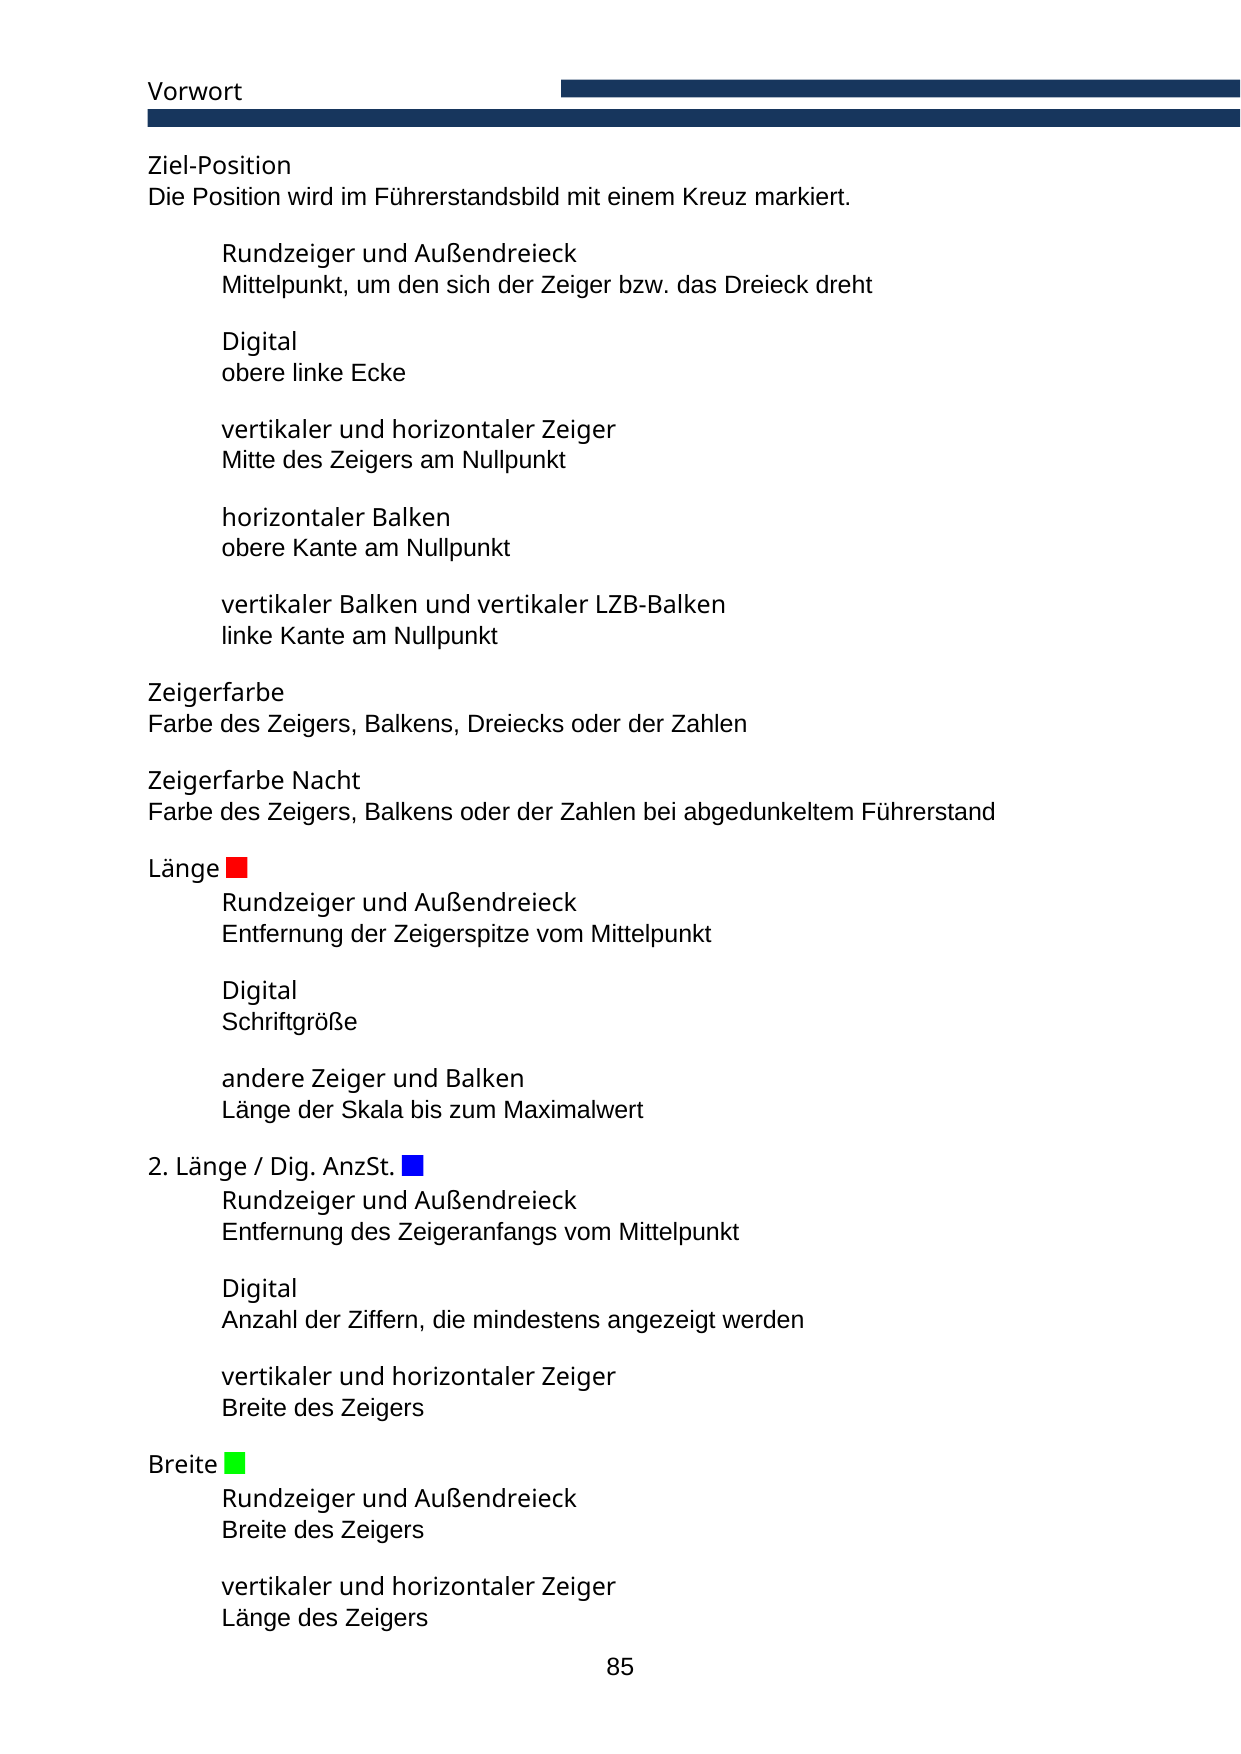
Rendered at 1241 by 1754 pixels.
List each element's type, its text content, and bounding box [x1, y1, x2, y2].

text Breite des Zeigers [148, 1515, 1093, 1543]
text Zeigerfarbe [148, 675, 1093, 709]
text Rundzeiger und Außendreieck [148, 1183, 1093, 1217]
text Ziel-Position [148, 148, 1093, 182]
text Länge der Skala bis zum Maximalwert [148, 1095, 1093, 1124]
text Länge [148, 851, 1093, 885]
text Entfernung des Zeigeranfangs vom Mittelpunkt [148, 1217, 1093, 1246]
text Rundzeiger und Außendreieck [148, 885, 1093, 919]
text Entfernung der Zeigerspitze vom Mittelpunkt [148, 919, 1093, 948]
text Digital [148, 1271, 1093, 1305]
text vertikaler und horizontaler Zeiger [148, 1568, 1093, 1603]
text Mittelpunkt, um den sich der Zeiger bzw. das Dreieck dreht [148, 269, 1093, 298]
text Rundzeiger und Außendreieck [148, 236, 1093, 269]
text Digital [148, 323, 1093, 357]
text obere Kante am Nullpunkt [148, 533, 1093, 562]
picture [401, 1155, 424, 1176]
text andere Zeiger und Balken [148, 1061, 1093, 1095]
text Farbe des Zeigers, Balkens, Dreiecks oder der Zahlen [148, 709, 1093, 738]
picture [226, 857, 248, 878]
text Schriftgröße [148, 1007, 1093, 1036]
picture [224, 1452, 246, 1474]
text Mitte des Zeigers am Nullpunkt [148, 445, 1093, 474]
text Digital [148, 973, 1093, 1007]
text Anzahl der Ziffern, die mindestens angezeigt werden [148, 1305, 1093, 1333]
text Länge des Zeigers [148, 1603, 1093, 1631]
text Breite [148, 1447, 1093, 1481]
text vertikaler und horizontaler Zeiger [148, 1359, 1093, 1393]
text Rundzeiger und Außendreieck [148, 1481, 1093, 1515]
text Die Position wird im Führerstandsbild mit einem Kreuz markiert. [148, 182, 1093, 210]
text horizontaler Balken [148, 499, 1093, 533]
text vertikaler und horizontaler Zeiger [148, 411, 1093, 445]
text Farbe des Zeigers, Balkens oder der Zahlen bei abgedunkeltem Führerstand [148, 797, 1093, 826]
text vertikaler Balken und vertikaler LZB-Balken [148, 587, 1093, 621]
text Breite des Zeigers [148, 1393, 1093, 1421]
text 2. Länge / Dig. AnzSt. [148, 1149, 1093, 1183]
text obere linke Ecke [148, 357, 1093, 386]
text linke Kante am Nullpunkt [148, 621, 1093, 650]
text Zeigerfarbe Nacht [148, 763, 1093, 797]
